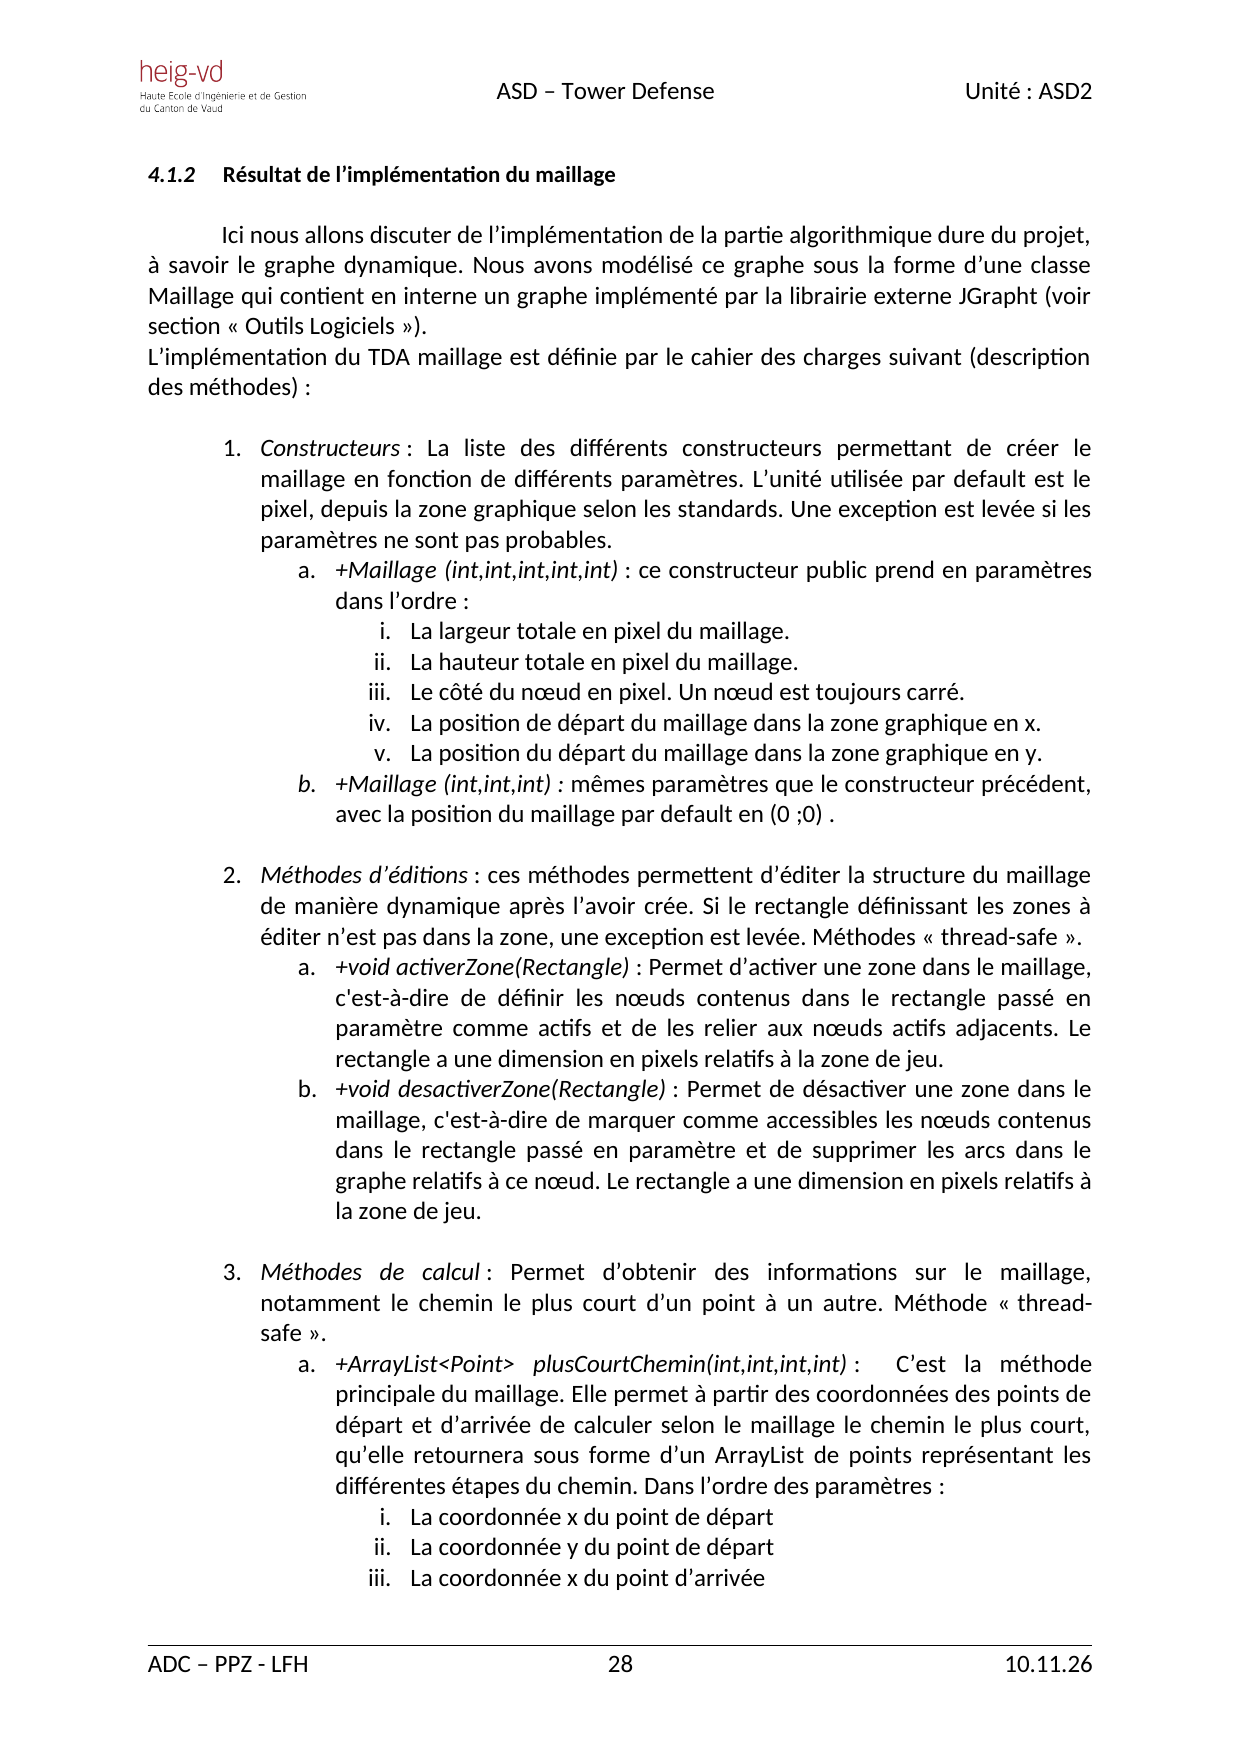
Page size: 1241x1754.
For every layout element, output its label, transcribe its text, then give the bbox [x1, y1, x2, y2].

subtitle Résultat de l’implémentation du maillage [148, 160, 1092, 188]
list La coordonnée x du point de départ [391, 1501, 1092, 1531]
list Constructeurs : La liste des différents constructeurs permettant de créer le maillage en fonction de différents paramètres. L’unité utilisée par default est le pixel, depuis la zone graphique selon les standards. Une exception est levée si les paramètres ne sont pas probables. [223, 432, 1092, 554]
list +ArrayList<Point> plusCourtChemin(int,int,int,int) : C’est la méthode principale du maillage. Elle permet à partir des coordonnées des points de départ et d’arrivée de calculer selon le maillage le chemin le plus court, qu’elle retournera sous forme d’un ArrayList de points représentant les différentes étapes du chemin. Dans l’ordre des paramètres : [298, 1348, 1092, 1501]
list +Maillage (int,int,int,int,int) : ce constructeur public prend en paramètres dans l’ordre : [298, 554, 1092, 616]
list La position du départ du maillage dans la zone graphique en y. [391, 738, 1092, 768]
text Ici nous allons discuter de l’implémentation de la partie algorithmique dure du projet, à savoir le graphe dynamique. Nous avons modélisé ce graphe sous la forme d’une classe Maillage qui contient en interne un graphe implémenté par la librairie externe JGrapht (voir section « Outils Logiciels »). [148, 219, 1092, 341]
list +void activerZone(Rectangle) : Permet d’activer une zone dans le maillage, c'est-à-dire de définir les nœuds contenus dans le rectangle passé en paramètre comme actifs et de les relier aux nœuds actifs adjacents. Le rectangle a une dimension en pixels relatifs à la zone de jeu. [298, 951, 1092, 1073]
list La coordonnée x du point d’arrivée [391, 1562, 1092, 1592]
list Le côté du nœud en pixel. Un nœud est toujours carré. [391, 677, 1092, 707]
picture [136, 57, 310, 114]
list La hauteur totale en pixel du maillage. [391, 646, 1092, 677]
list Méthodes de calcul : Permet d’obtenir des informations sur le maillage, notamment le chemin le plus court d’un point à un autre. Méthode « thread-safe ». [223, 1256, 1092, 1348]
list +void desactiverZone(Rectangle) : Permet de désactiver une zone dans le maillage, c'est-à-dire de marquer comme accessibles les nœuds contenus dans le rectangle passé en paramètre et de supprimer les arcs dans le graphe relatifs à ce nœud. Le rectangle a une dimension en pixels relatifs à la zone de jeu. [298, 1073, 1092, 1226]
list La position de départ du maillage dans la zone graphique en x. [391, 707, 1092, 738]
list Méthodes d’éditions : ces méthodes permettent d’éditer la structure du maillage de manière dynamique après l’avoir crée. Si le rectangle définissant les zones à éditer n’est pas dans la zone, une exception est levée. Méthodes « thread-safe ». [223, 860, 1092, 951]
list La coordonnée y du point de départ [391, 1531, 1092, 1562]
list La largeur totale en pixel du maillage. [391, 616, 1092, 646]
text L’implémentation du TDA maillage est définie par le cahier des charges suivant (description des méthodes) : [148, 341, 1092, 402]
list +Maillage (int,int,int) : mêmes paramètres que le constructeur précédent, avec la position du maillage par default en (0 ;0) . [298, 768, 1092, 829]
